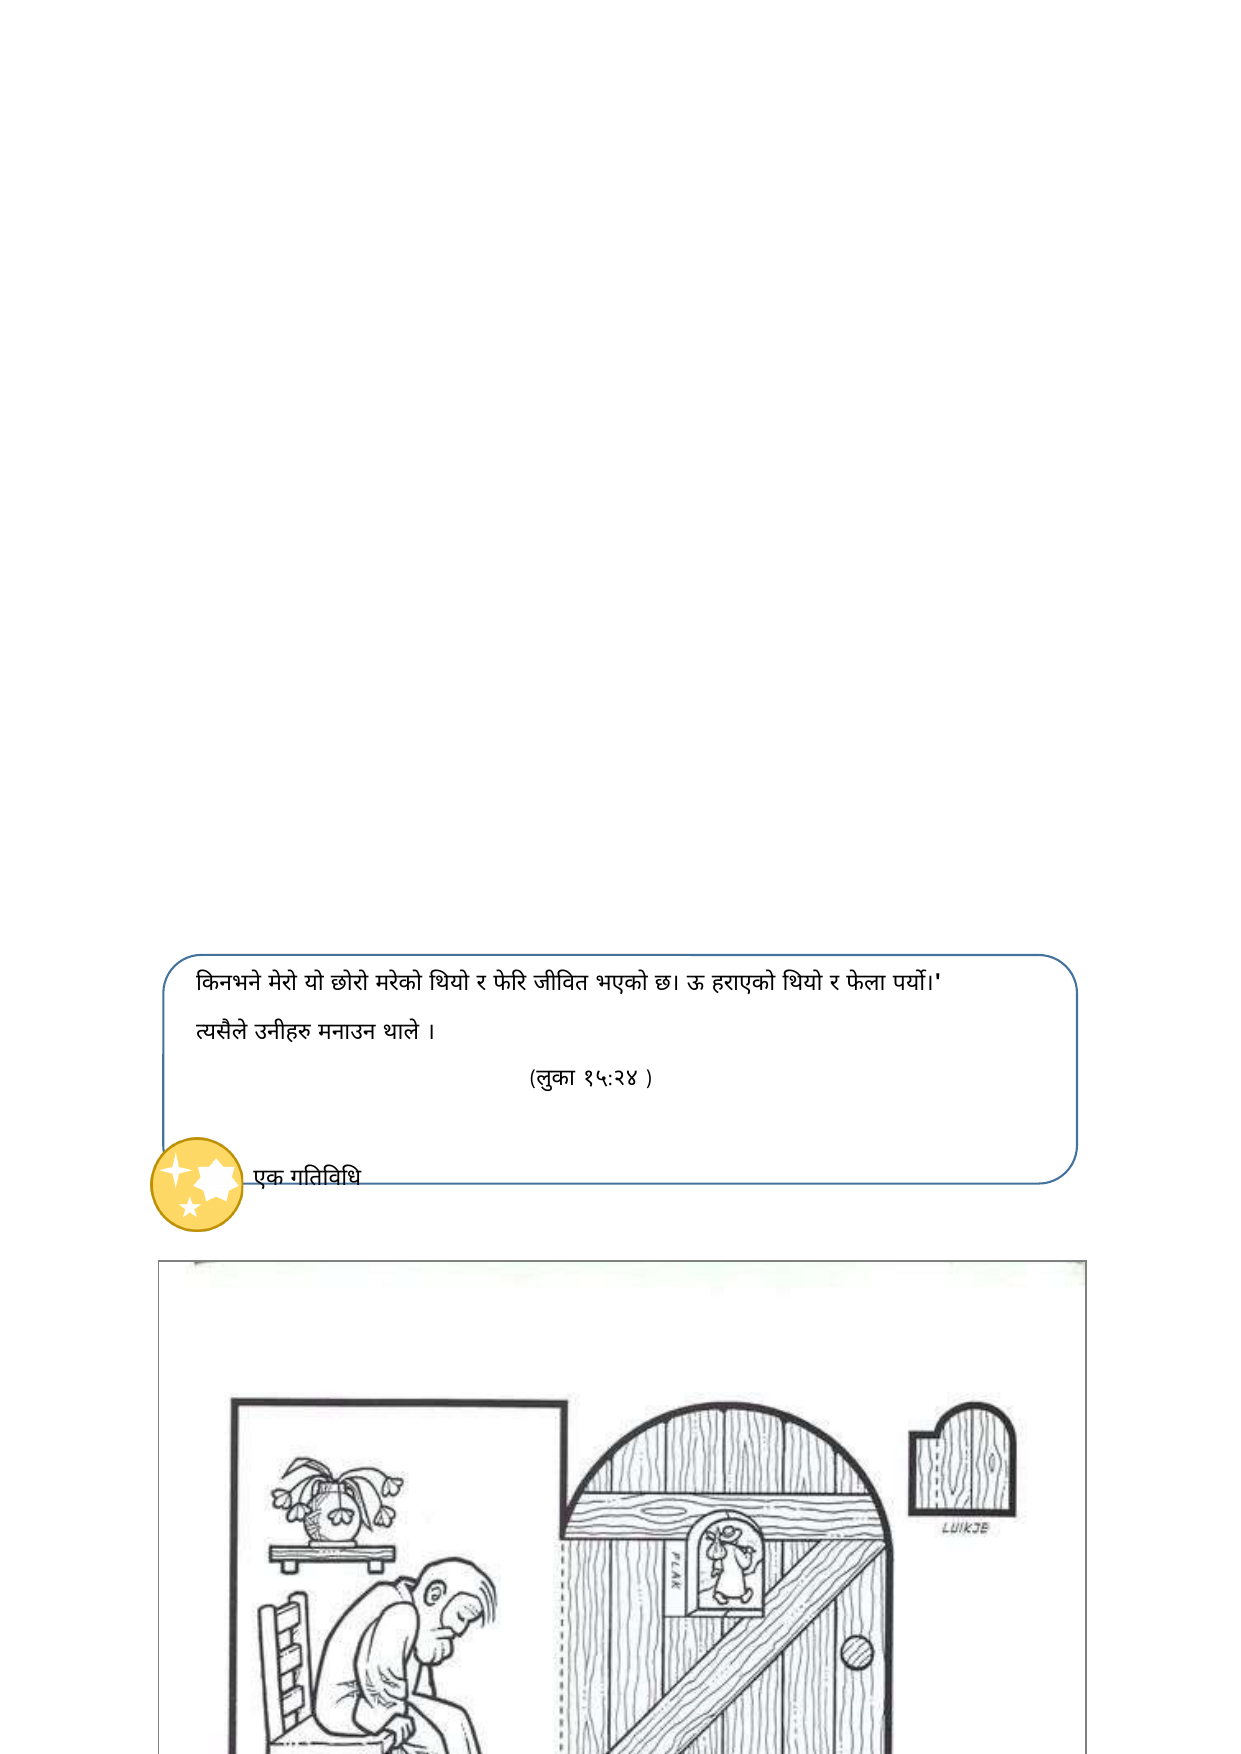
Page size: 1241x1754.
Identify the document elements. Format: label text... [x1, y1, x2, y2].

picture [159, 1262, 1085, 1754]
text त्यसैले उनीहरु मनाउन थाले । [150, 1018, 1090, 1045]
text एक गतिविधि [244, 1164, 1090, 1190]
picture [150, 1137, 244, 1232]
text (लुका १५:२४ ) [150, 1064, 1090, 1093]
text किनभने मेरो यो छोरो मरेको थियो र फेरि जीवित भएको छ। ऊ हराएको थियो र फेला पर्यो।' [150, 969, 1090, 999]
